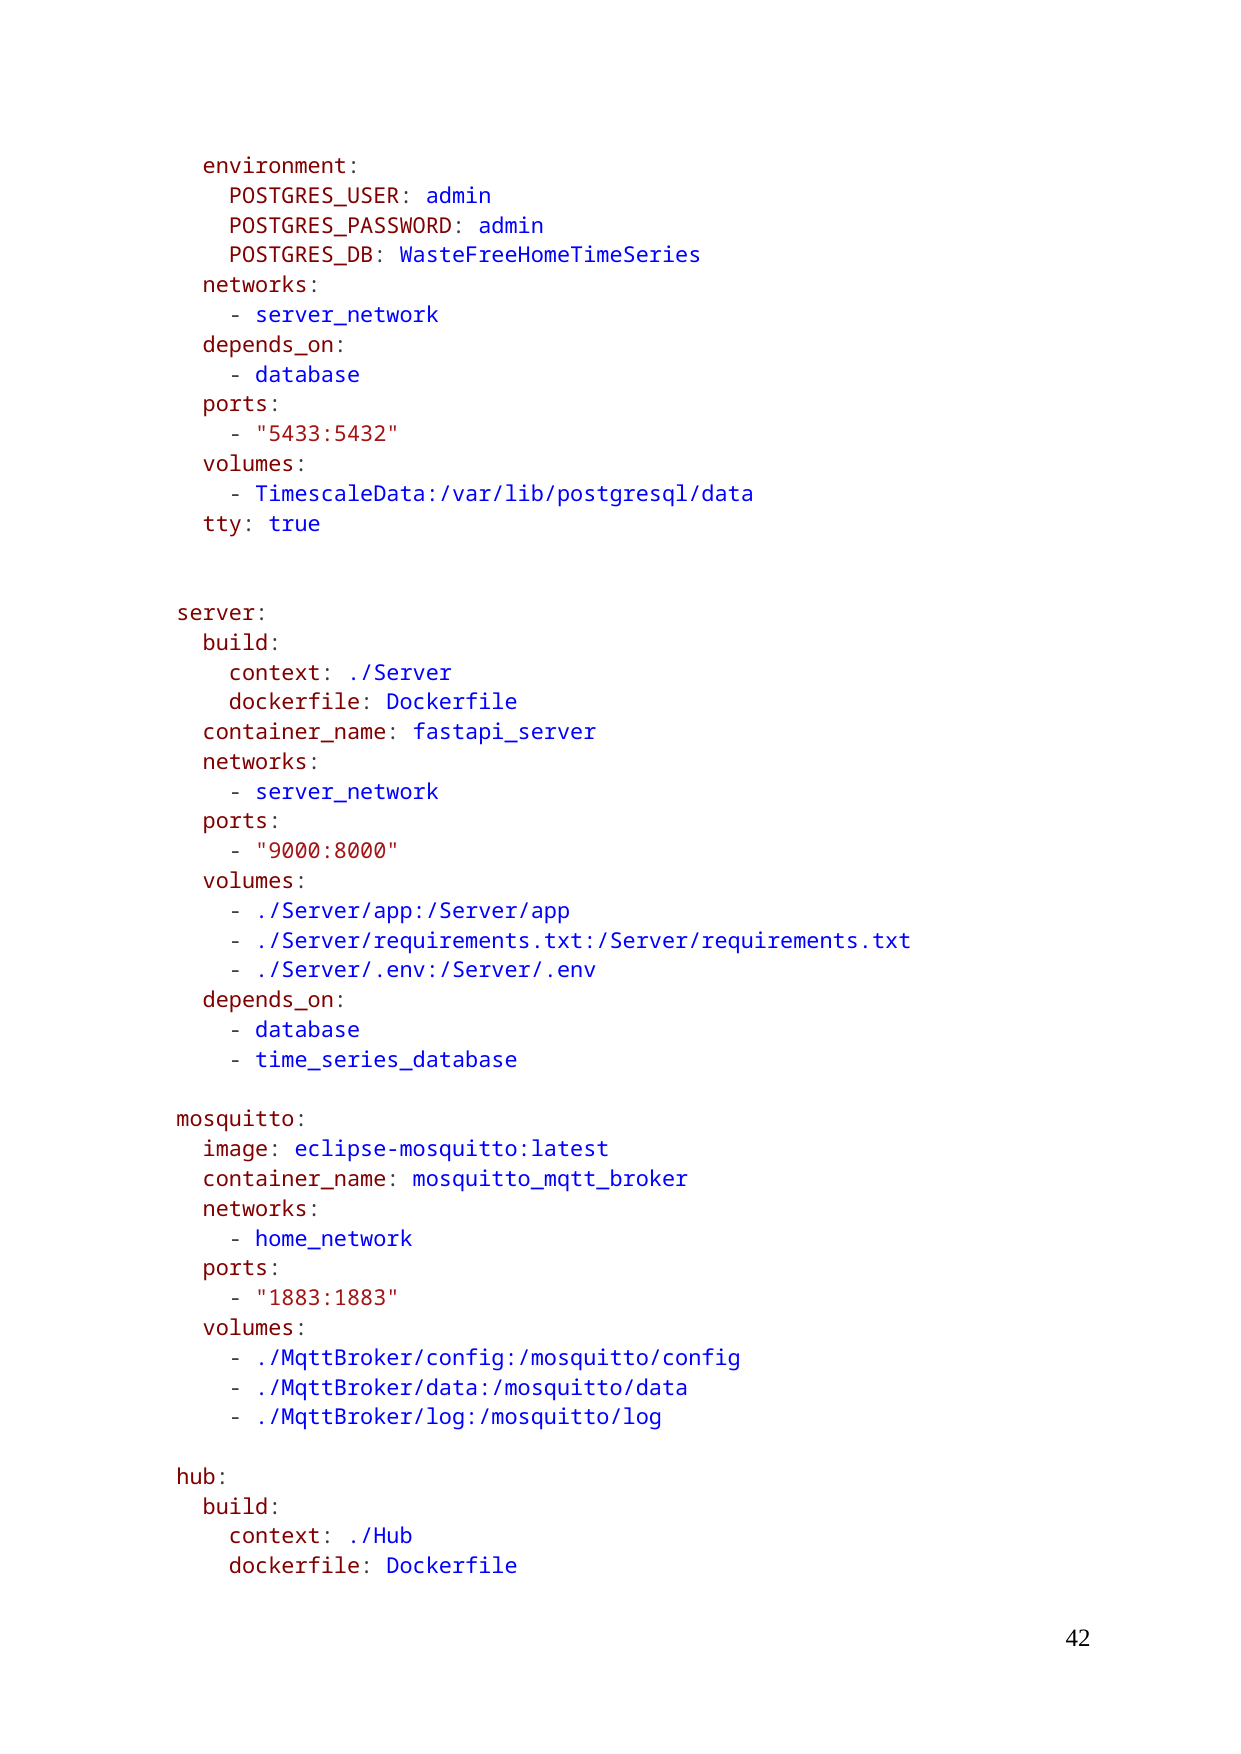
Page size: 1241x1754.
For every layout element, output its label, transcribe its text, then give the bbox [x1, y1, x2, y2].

text build: [150, 1491, 1090, 1520]
text - ./Server/requirements.txt:/Server/requirements.txt [150, 924, 1090, 954]
text ports: [150, 805, 1090, 835]
text - ./MqttBroker/data:/mosquitto/data [150, 1371, 1090, 1401]
text container_name: mosquitto_mqtt_broker [150, 1163, 1090, 1193]
text volumes: [150, 865, 1090, 895]
text dockerfile: Dockerfile [150, 686, 1090, 716]
text dockerfile: Dockerfile [150, 1550, 1090, 1580]
text context: ./Hub [150, 1520, 1090, 1550]
text - ./MqttBroker/config:/mosquitto/config [150, 1342, 1090, 1371]
text environment: [150, 150, 1090, 180]
text - "5433:5432" [150, 418, 1090, 448]
text ports: [150, 388, 1090, 418]
text depends_on: [150, 984, 1090, 1014]
text volumes: [150, 448, 1090, 478]
text volumes: [150, 1312, 1090, 1342]
text - "9000:8000" [150, 835, 1090, 865]
text - server_network [150, 776, 1090, 805]
text image: eclipse-mosquitto:latest [150, 1133, 1090, 1163]
text ports: [150, 1252, 1090, 1282]
text tty: true [150, 507, 1090, 537]
text - database [150, 1014, 1090, 1044]
text - TimescaleData:/var/lib/postgresql/data [150, 478, 1090, 507]
text networks: [150, 746, 1090, 776]
text container_name: fastapi_server [150, 716, 1090, 746]
text - "1883:1883" [150, 1282, 1090, 1312]
text POSTGRES_USER: admin [150, 180, 1090, 209]
text networks: [150, 1193, 1090, 1222]
text - server_network [150, 299, 1090, 329]
text server: [150, 597, 1090, 627]
text - time_series_database [150, 1044, 1090, 1073]
text context: ./Server [150, 656, 1090, 686]
text - ./MqttBroker/log:/mosquitto/log [150, 1401, 1090, 1431]
text build: [150, 627, 1090, 656]
text mosquitto: [150, 1103, 1090, 1133]
text hub: [150, 1461, 1090, 1491]
text POSTGRES_DB: WasteFreeHomeTimeSeries [150, 239, 1090, 269]
text - ./Server/.env:/Server/.env [150, 954, 1090, 984]
text networks: [150, 269, 1090, 299]
text - database [150, 358, 1090, 388]
text POSTGRES_PASSWORD: admin [150, 209, 1090, 239]
text - home_network [150, 1222, 1090, 1252]
text - ./Server/app:/Server/app [150, 895, 1090, 924]
text depends_on: [150, 329, 1090, 358]
